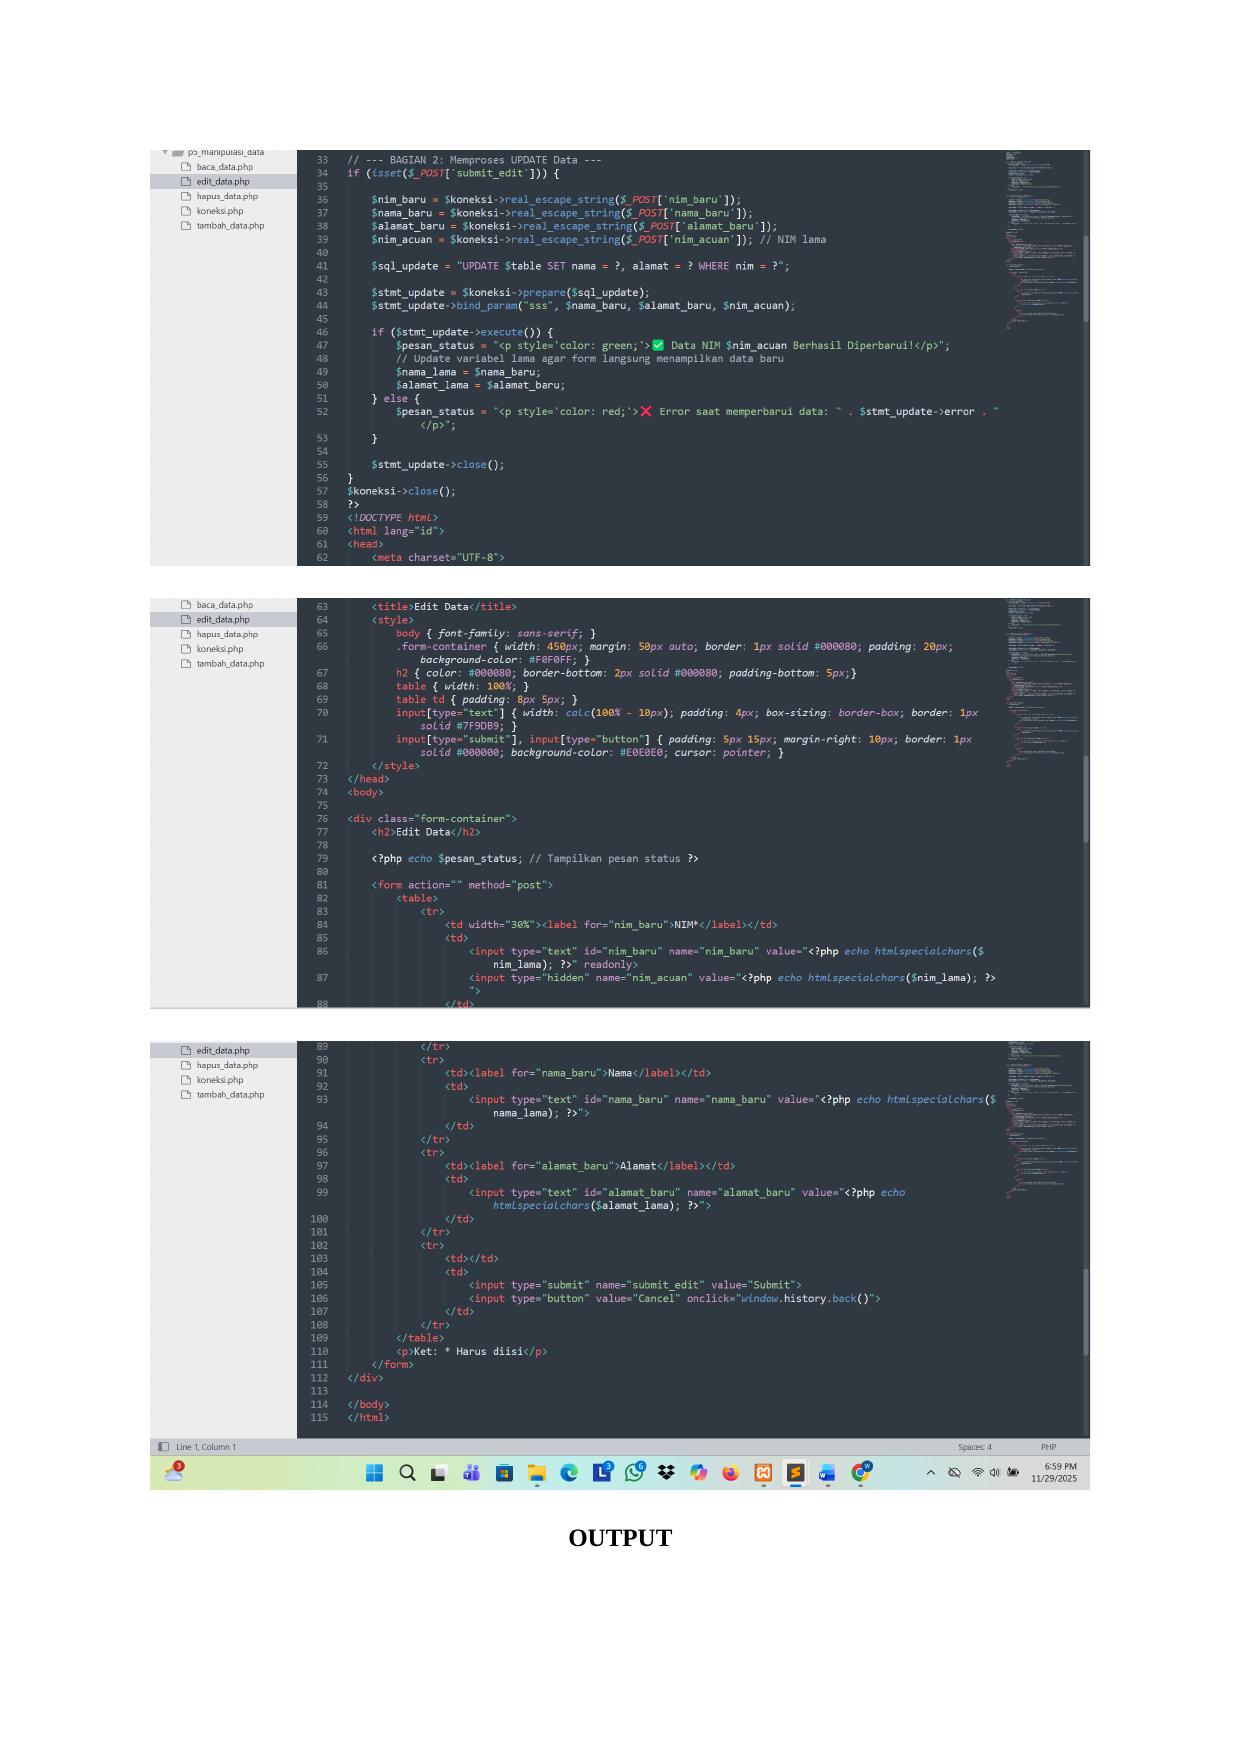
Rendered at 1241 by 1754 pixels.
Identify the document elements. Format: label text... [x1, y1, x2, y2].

picture [150, 1041, 1091, 1490]
picture [150, 150, 1091, 566]
text OUTPUT [150, 1523, 1090, 1552]
picture [150, 598, 1091, 1009]
